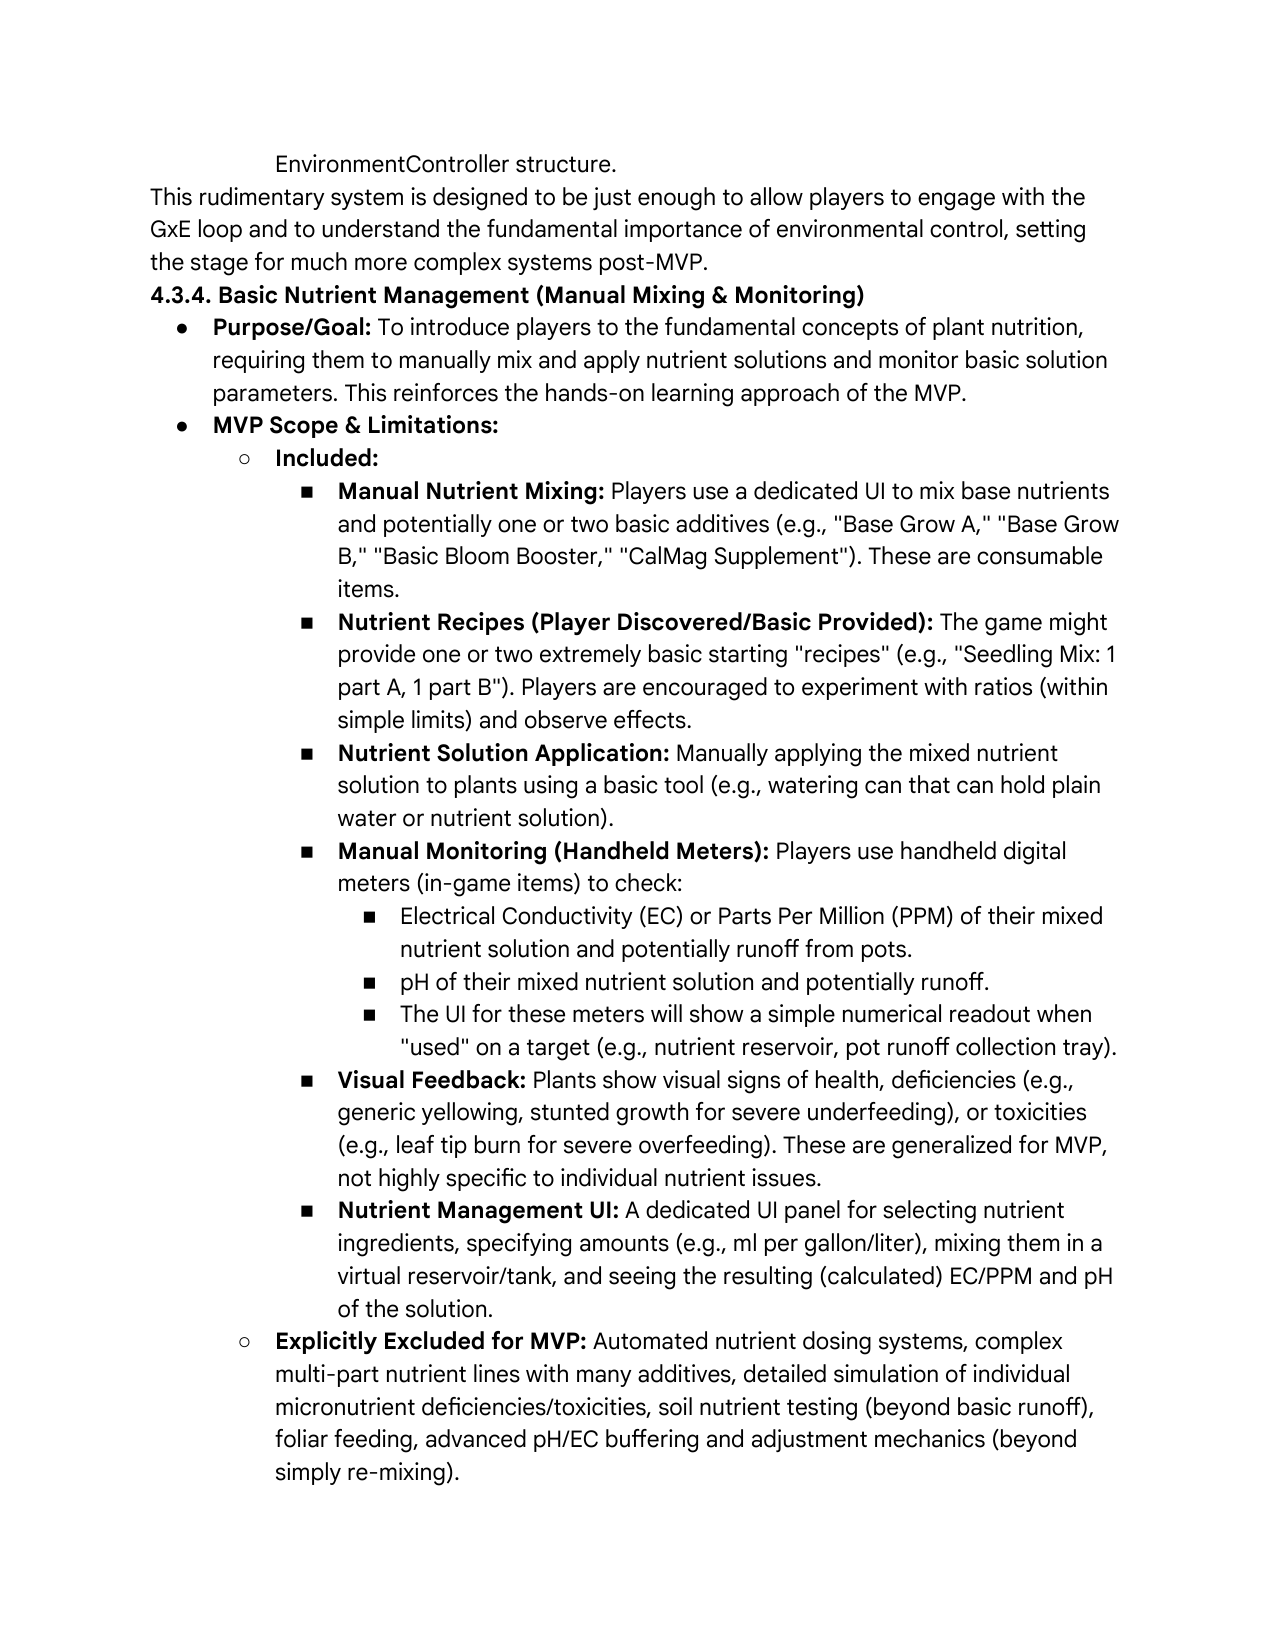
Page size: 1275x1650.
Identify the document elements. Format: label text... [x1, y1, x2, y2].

list Nutrient Management UI: A dedicated UI panel for selecting nutrient ingredients, specifying amounts (e.g., ml per gallon/liter), mixing them in a virtual reservoir/tank, and seeing the resulting (calculated) EC/PPM and pH of the solution. [300, 1197, 1125, 1323]
list Electrical Conductivity (EC) or Parts Per Million (PPM) of their mixed nutrient solution and potentially runoff from pots. [362, 902, 1125, 964]
text 4.3.4. Basic Nutrient Management (Manual Mixing & Monitoring) [150, 281, 1125, 309]
list Included: [237, 444, 1125, 473]
list Purpose/Goal: To introduce players to the fundamental concepts of plant nutrition, requiring them to manually mix and apply nutrient solutions and monitor basic solution parameters. This reinforces the hands-on learning approach of the MVP. [175, 313, 1125, 408]
list pH of their mixed nutrient solution and potentially runoff. [362, 968, 1125, 996]
list Visual Feedback: Plants show visual signs of health, deficiencies (e.g., generic yellowing, stunted growth for severe underfeeding), or toxicities (e.g., leaf tip burn for severe overfeeding). These are generalized for MVP, not highly specific to individual nutrient issues. [300, 1066, 1125, 1193]
list MVP Scope & Limitations: [175, 412, 1125, 440]
list Nutrient Solution Application: Manually applying the mixed nutrient solution to plants using a basic tool (e.g., watering can that can hold plain water or nutrient solution). [300, 739, 1125, 833]
list Manual Monitoring (Handheld Meters): Players use handheld digital meters (in-game items) to check: [300, 837, 1125, 898]
list The UI for these meters will show a simple numerical readout when "used" on a target (e.g., nutrient reservoir, pot runoff collection tray). [362, 1000, 1125, 1062]
text This rudimentary system is designed to be just enough to allow players to engage with the GxE loop and to understand the fundamental importance of environmental control, setting the stage for much more complex systems post-MVP. [150, 183, 1125, 277]
list Nutrient Recipes (Player Discovered/Basic Provided): The game might provide one or two extremely basic starting "recipes" (e.g., "Seedling Mix: 1 part A, 1 part B"). Players are encouraged to experiment with ratios (within simple limits) and observe effects. [300, 608, 1125, 735]
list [237, 150, 1125, 179]
list Manual Nutrient Mixing: Players use a dedicated UI to mix base nutrients and potentially one or two basic additives (e.g., "Base Grow A," "Base Grow B," "Basic Bloom Booster," "CalMag Supplement"). These are consumable items. [300, 477, 1125, 604]
list Explicitly Excluded for MVP: Automated nutrient dosing systems, complex multi-part nutrient lines with many additives, detailed simulation of individual micronutrient deficiencies/toxicities, soil nutrient testing (beyond basic runoff), foliar feeding, advanced pH/EC buffering and adjustment mechanics (beyond simply re-mixing). [237, 1327, 1125, 1487]
